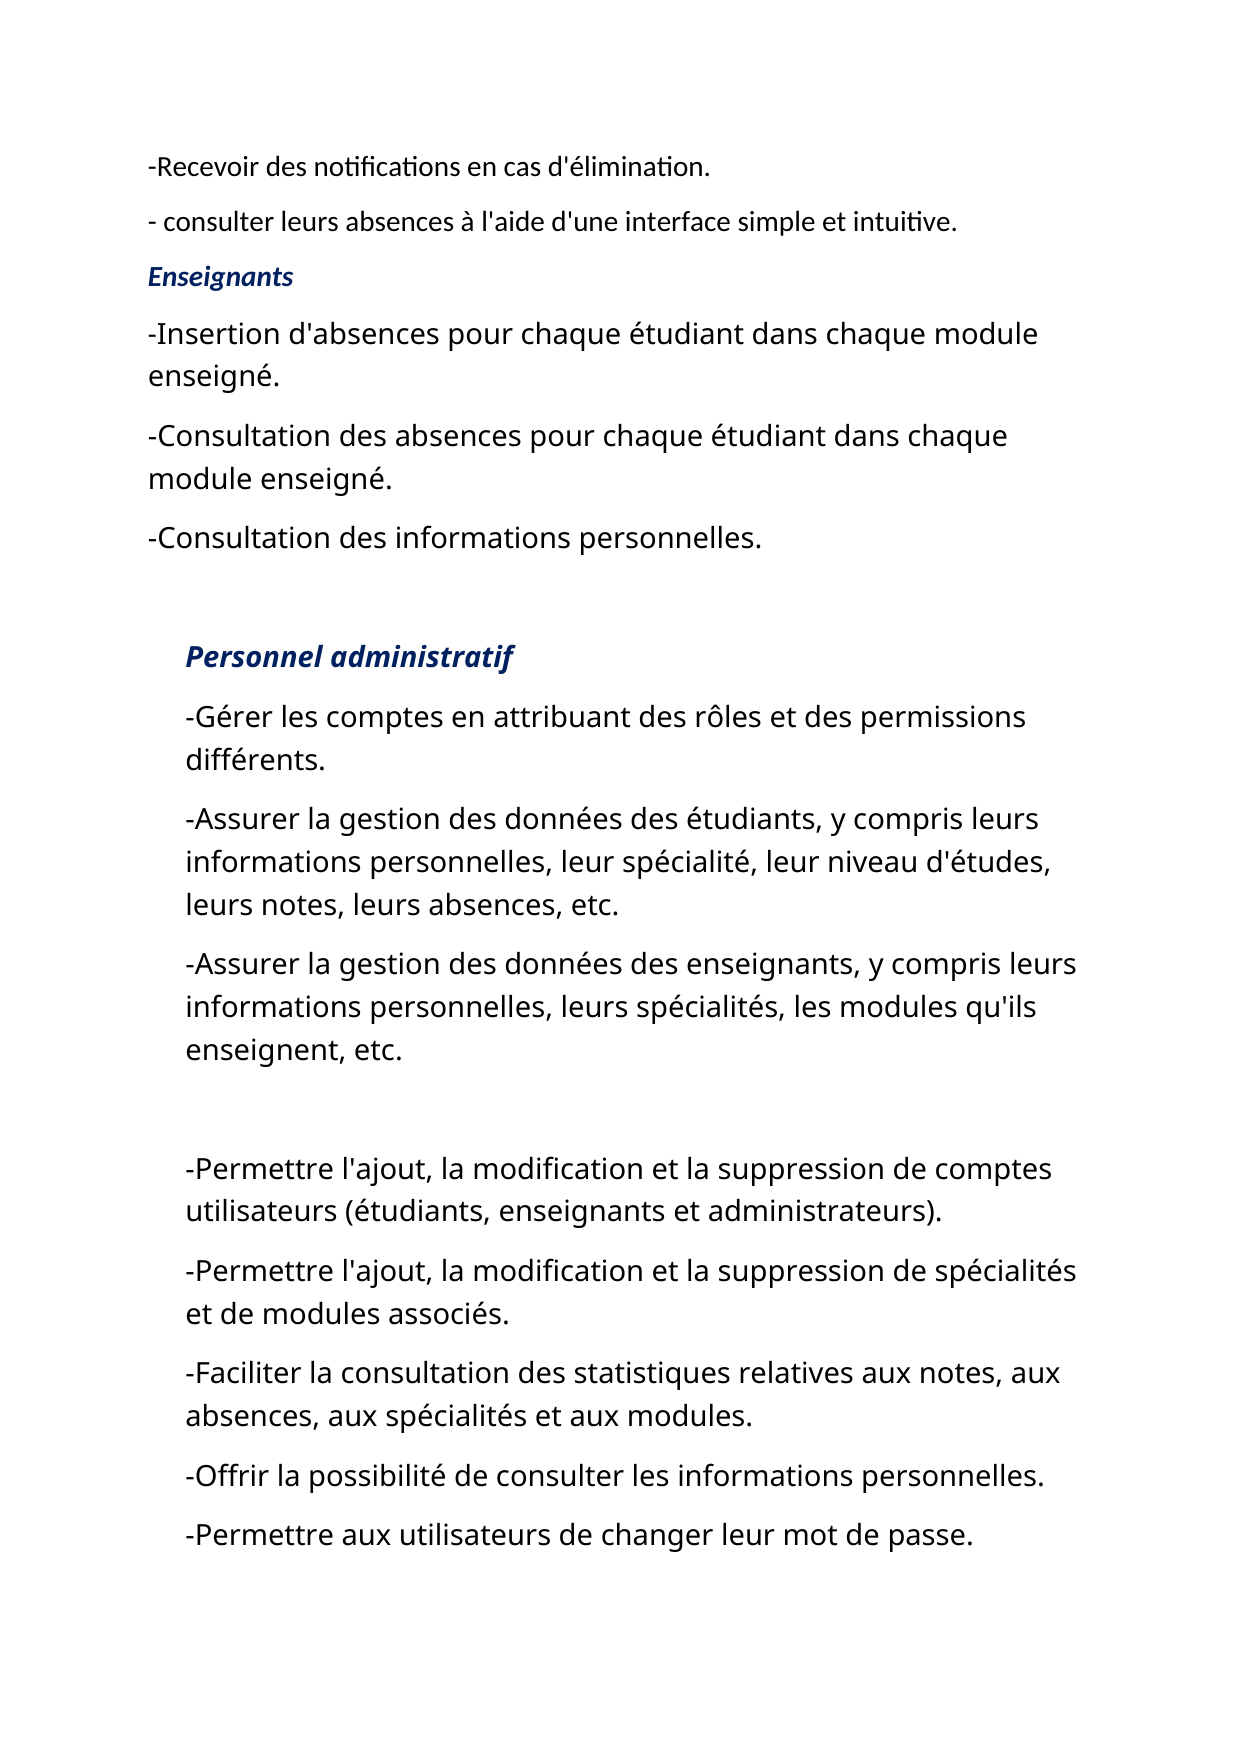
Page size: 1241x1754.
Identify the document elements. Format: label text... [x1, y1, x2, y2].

text -Recevoir des notifications en cas d'élimination. [148, 148, 1093, 183]
text -Assurer la gestion des données des enseignants, y compris leurs informations personnelles, leurs spécialités, les modules qu'ils enseignent, etc. [185, 943, 1093, 1069]
text -Assurer la gestion des données des étudiants, y compris leurs informations personnelles, leur spécialité, leur niveau d'études, leurs notes, leurs absences, etc. [185, 798, 1093, 923]
text -Permettre l'ajout, la modification et la suppression de spécialités et de modules associés. [185, 1250, 1093, 1333]
text - consulter leurs absences à l'aide d'une interface simple et intuitive. [148, 203, 1093, 238]
text -Faciliter la consultation des statistiques relatives aux notes, aux absences, aux spécialités et aux modules. [185, 1352, 1093, 1435]
text Personnel administratif [185, 636, 1093, 676]
text Enseignants [148, 258, 1093, 293]
text -Permettre aux utilisateurs de changer leur mot de passe. [185, 1514, 1093, 1554]
text -Permettre l'ajout, la modification et la suppression de comptes utilisateurs (étudiants, enseignants et administrateurs). [185, 1148, 1093, 1230]
text -Gérer les comptes en attribuant des rôles et des permissions différents. [185, 696, 1093, 778]
text -Consultation des absences pour chaque étudiant dans chaque module enseigné. [148, 415, 1093, 498]
text -Insertion d'absences pour chaque étudiant dans chaque module enseigné. [148, 313, 1093, 395]
text -Offrir la possibilité de consulter les informations personnelles. [185, 1455, 1093, 1494]
text -Consultation des informations personnelles. [148, 517, 1093, 557]
